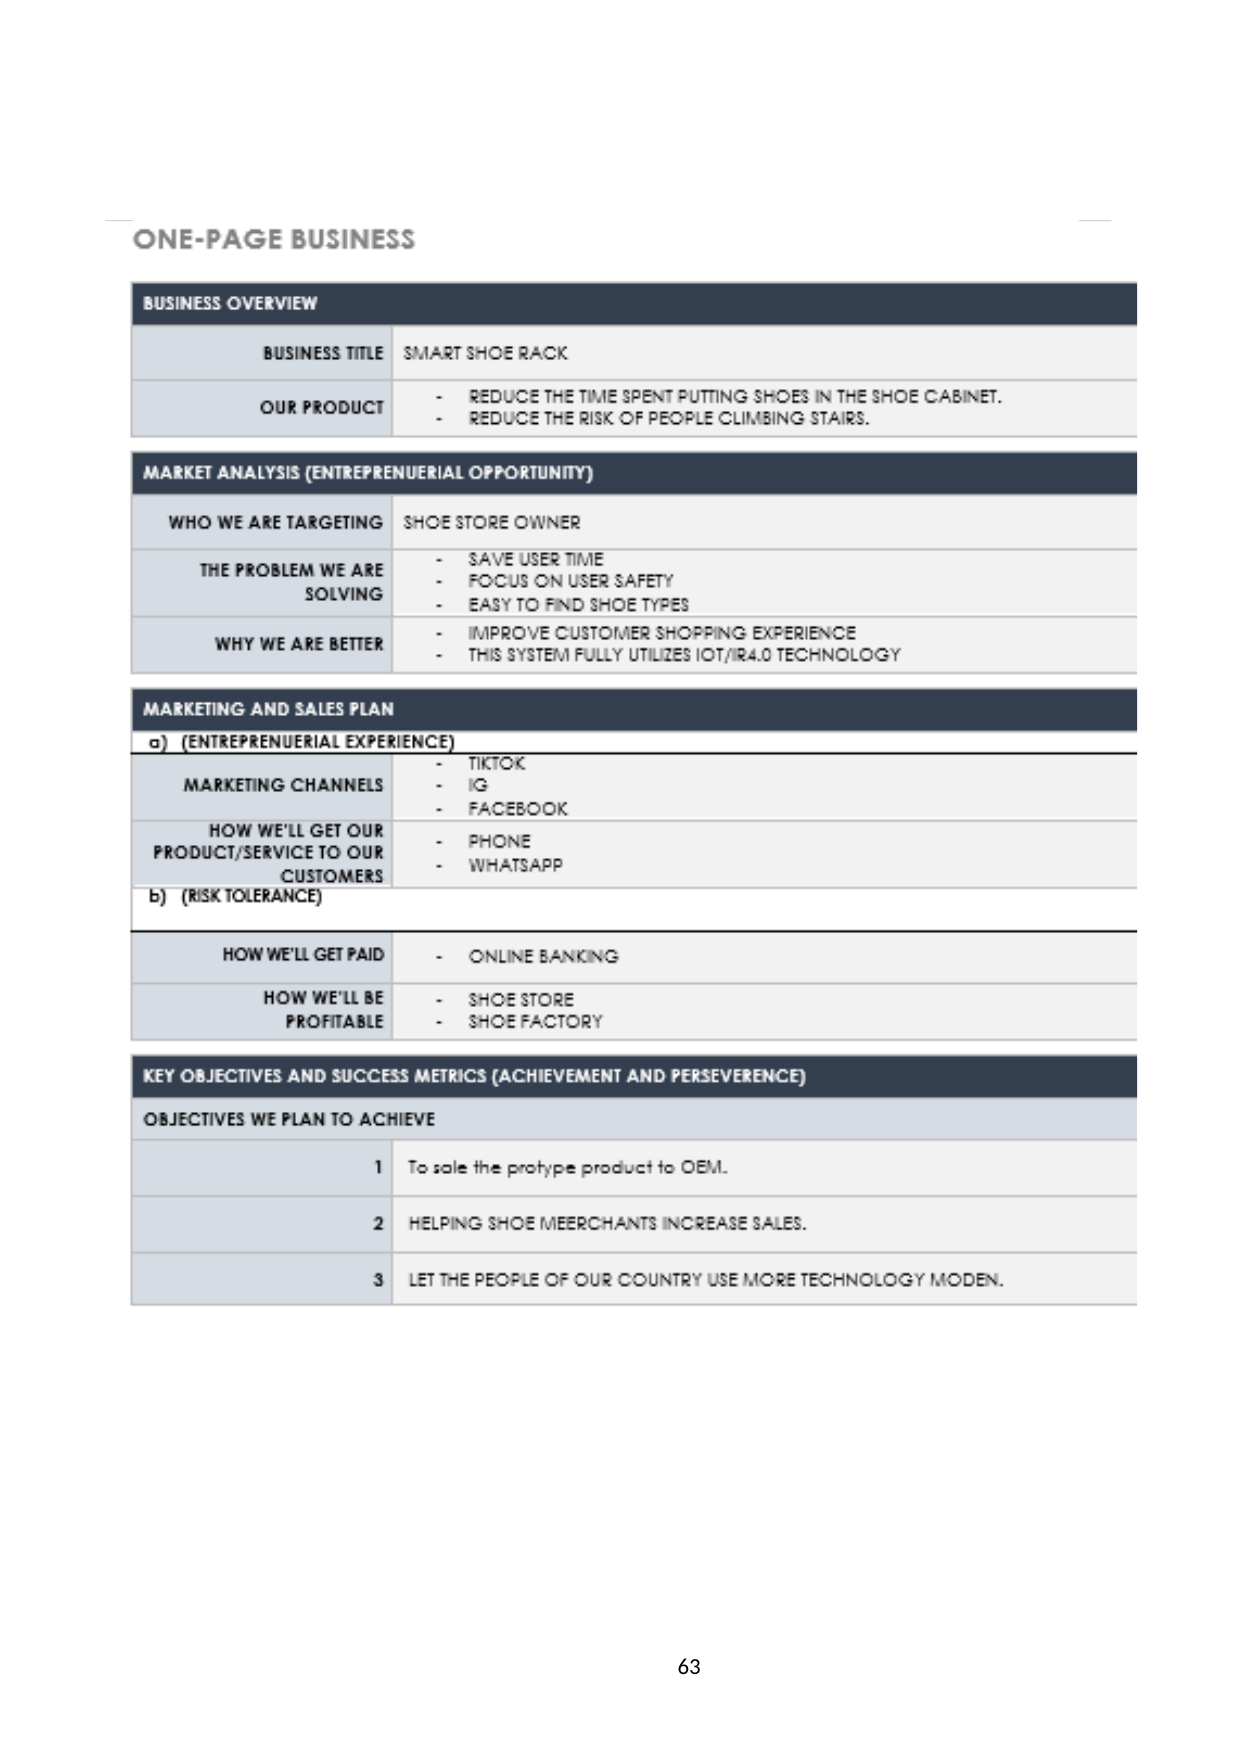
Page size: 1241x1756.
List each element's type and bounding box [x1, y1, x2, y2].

picture [105, 220, 1138, 1315]
